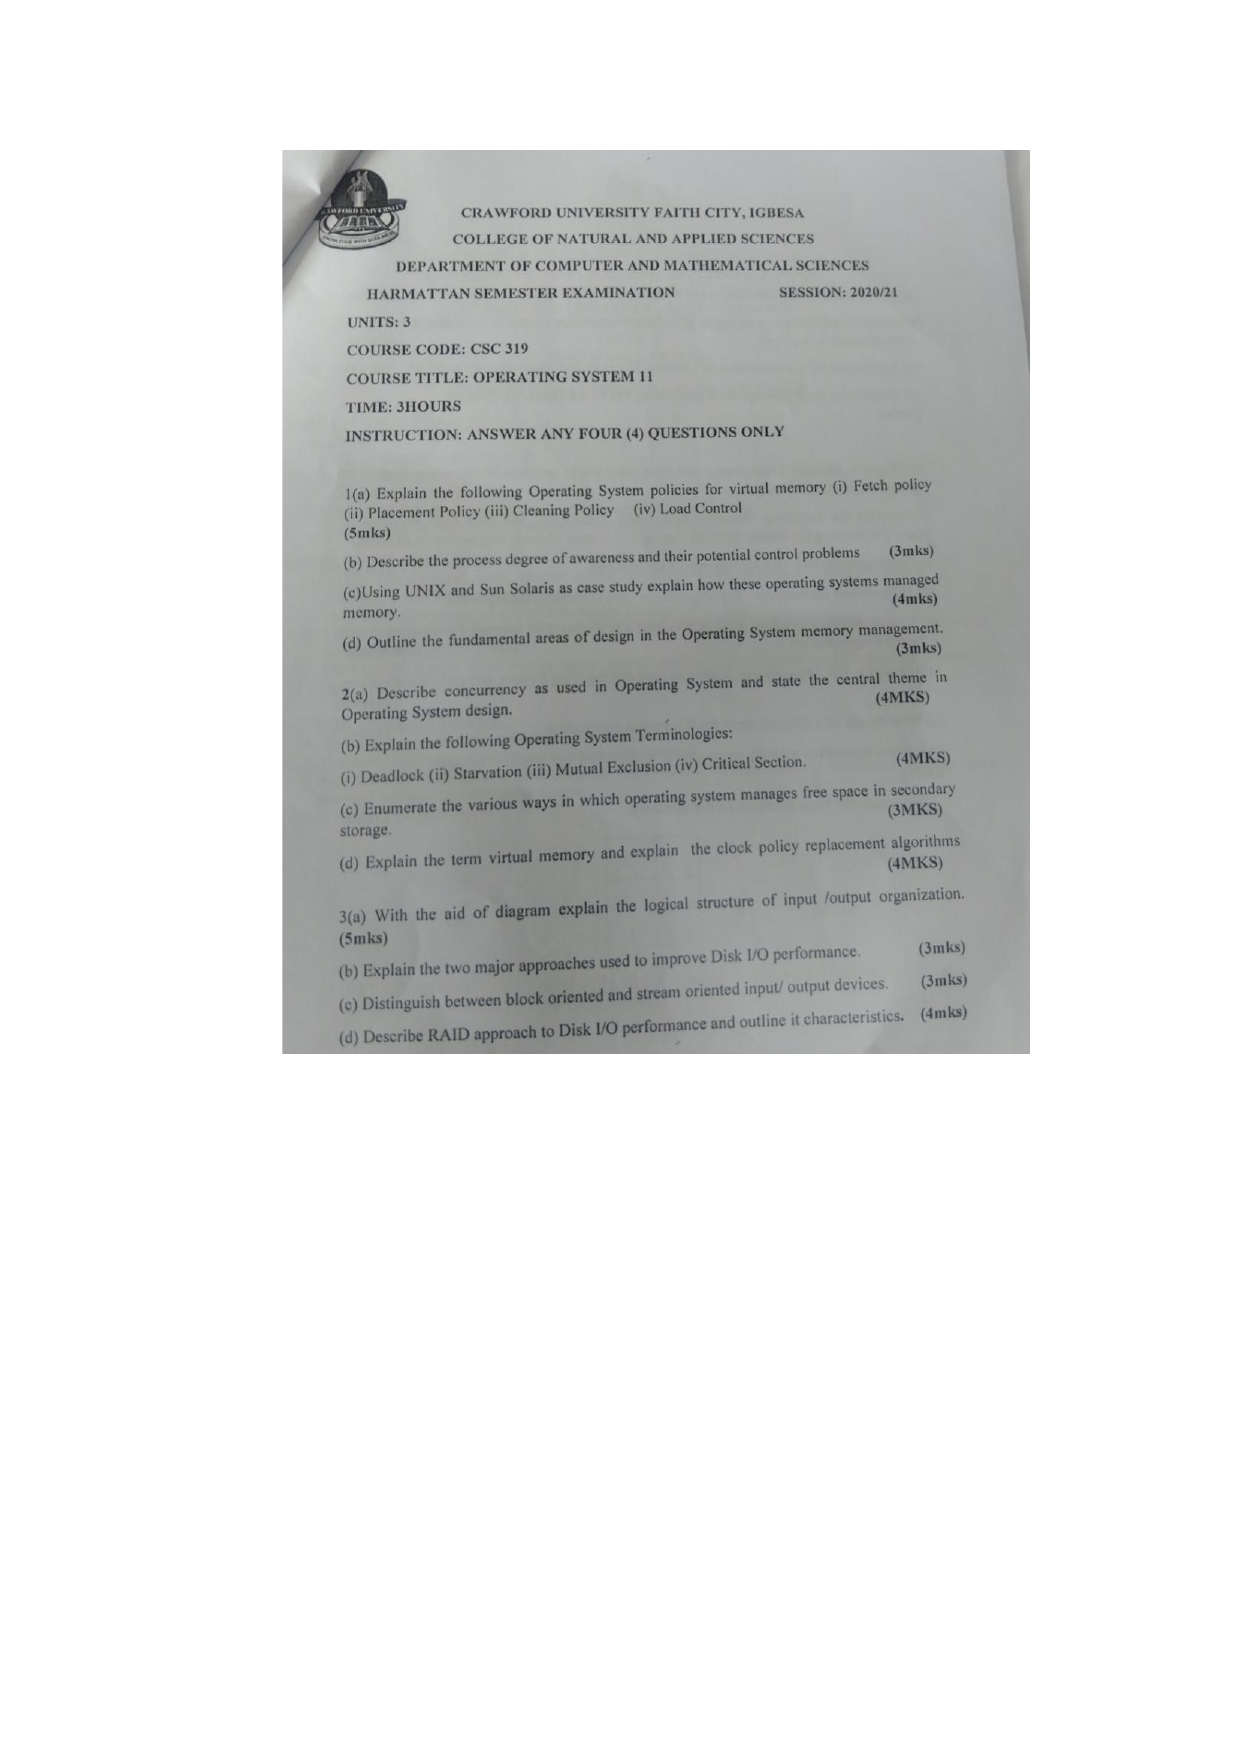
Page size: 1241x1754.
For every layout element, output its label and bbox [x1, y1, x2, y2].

picture [282, 150, 1030, 1054]
